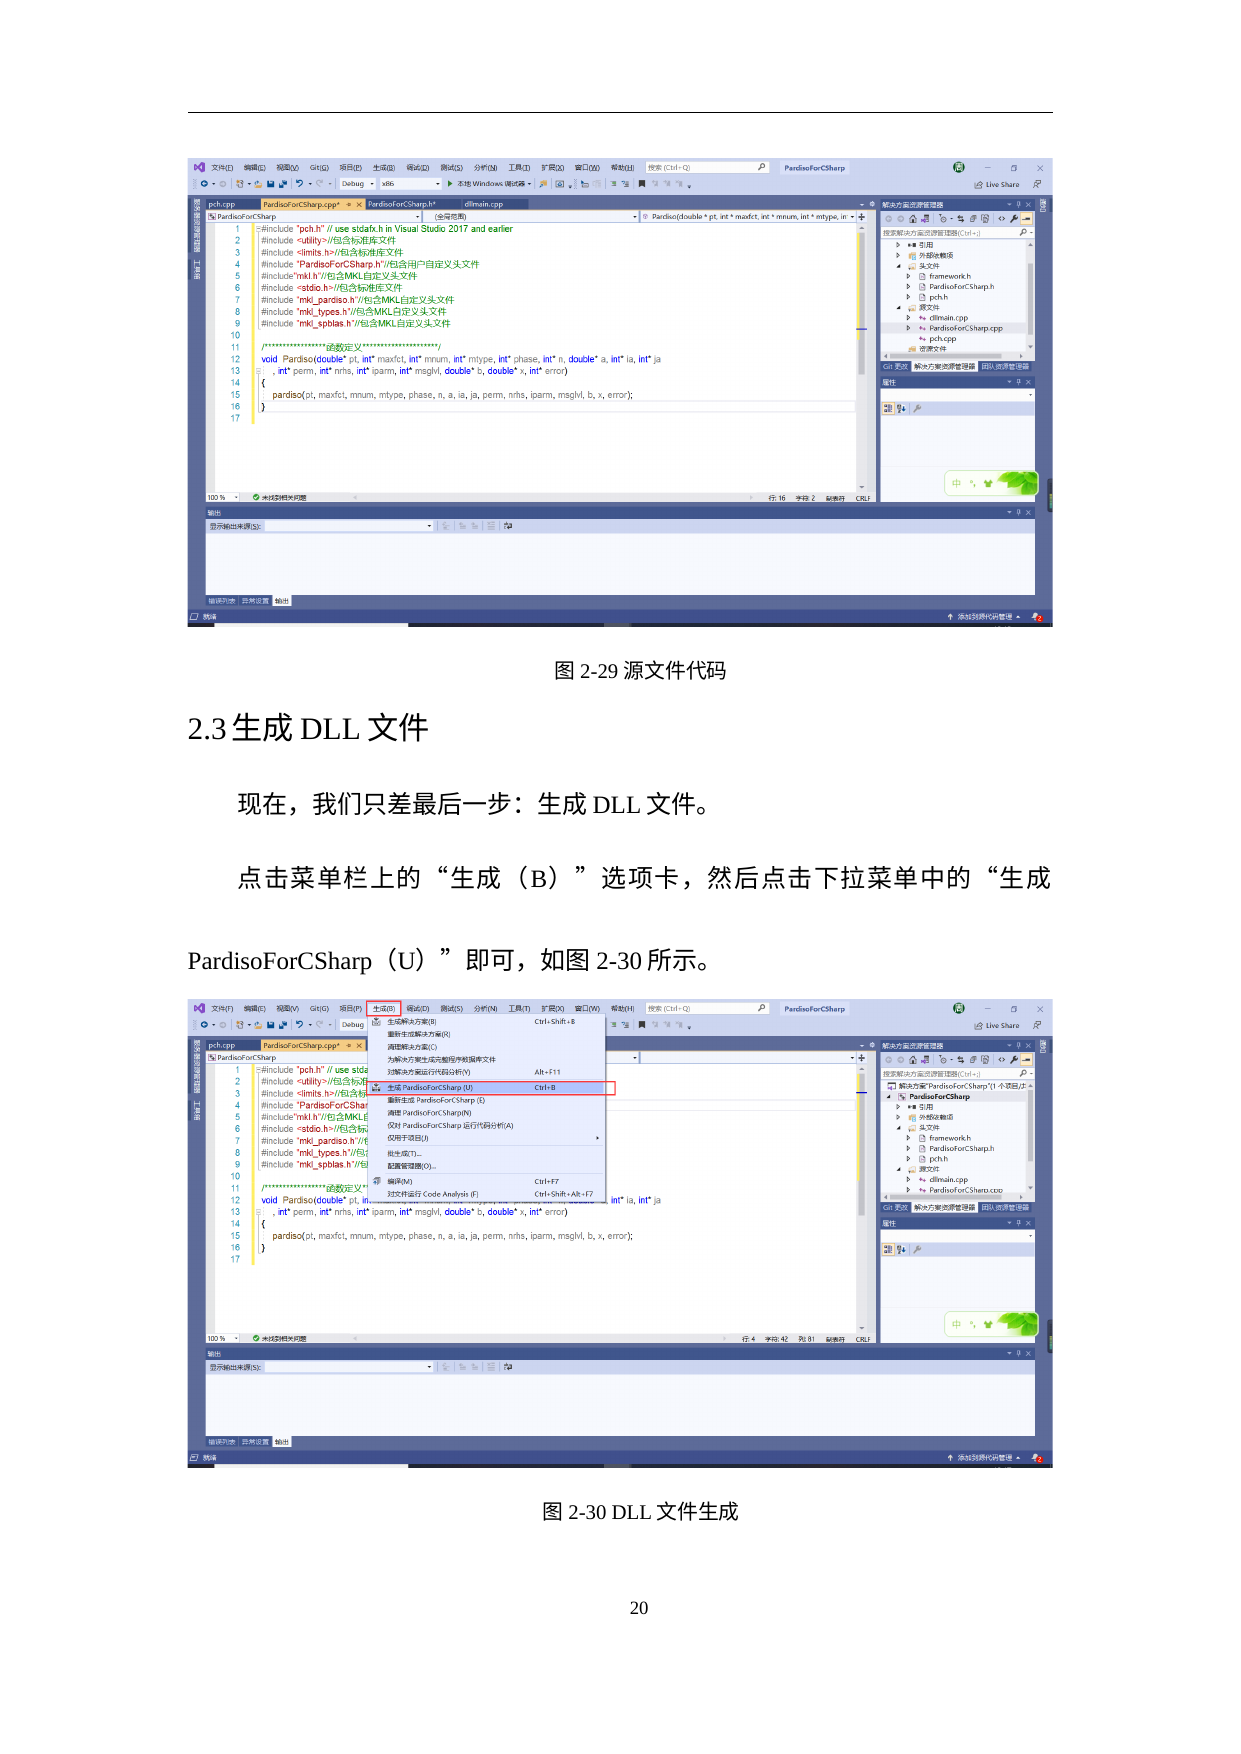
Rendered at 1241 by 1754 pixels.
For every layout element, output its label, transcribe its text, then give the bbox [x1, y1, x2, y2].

picture [187, 999, 1053, 1468]
text 现在，我们只差最后一步：生成DLL文件。 [187, 770, 1053, 835]
picture [187, 158, 1053, 627]
subtitle 生成DLL文件 [187, 703, 1053, 749]
